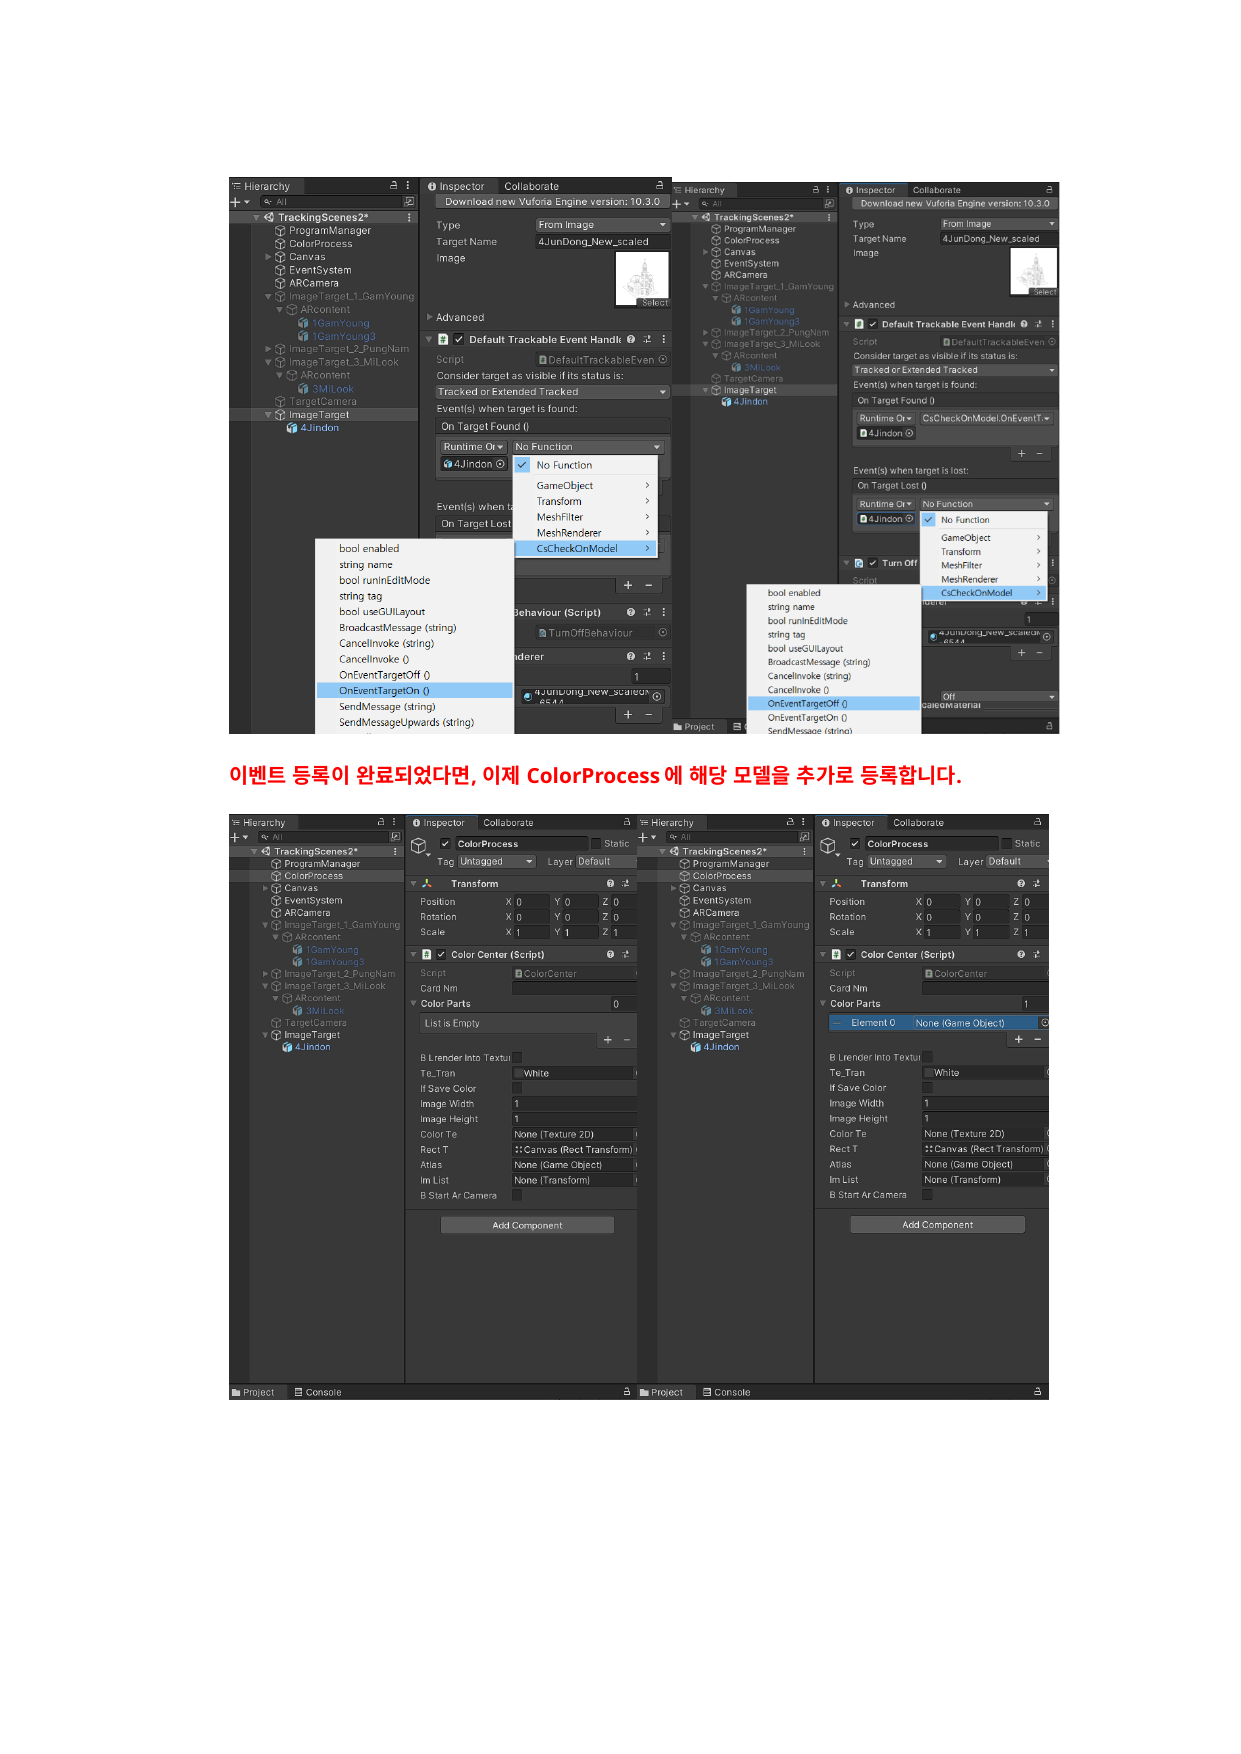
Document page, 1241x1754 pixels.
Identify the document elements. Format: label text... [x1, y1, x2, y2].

picture [229, 814, 1049, 1400]
list 이벤트 등록이 완료되었다면, 이제 ColorProcess에 해당 모델을 추가로 등록합니다. [229, 759, 1090, 789]
picture [229, 177, 1060, 734]
